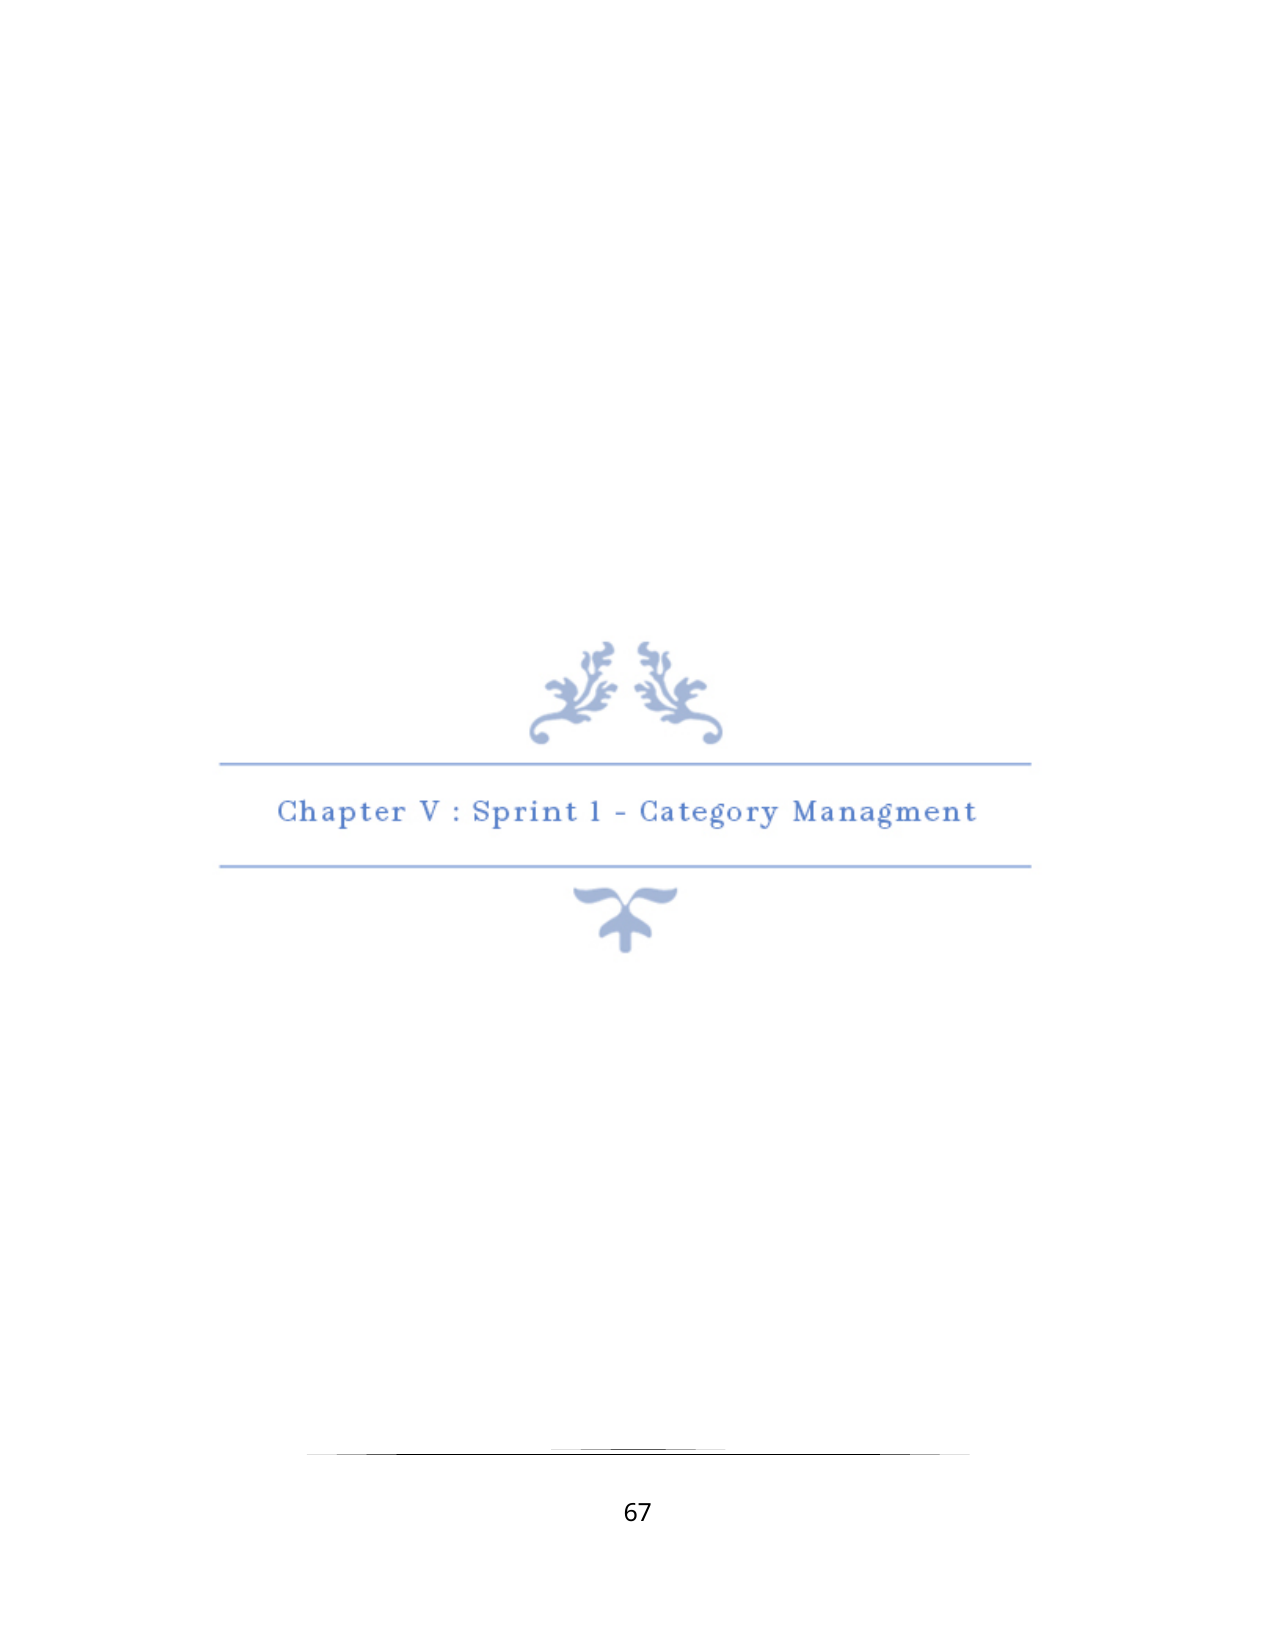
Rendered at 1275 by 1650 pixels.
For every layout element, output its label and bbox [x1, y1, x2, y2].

picture [150, 598, 1125, 988]
